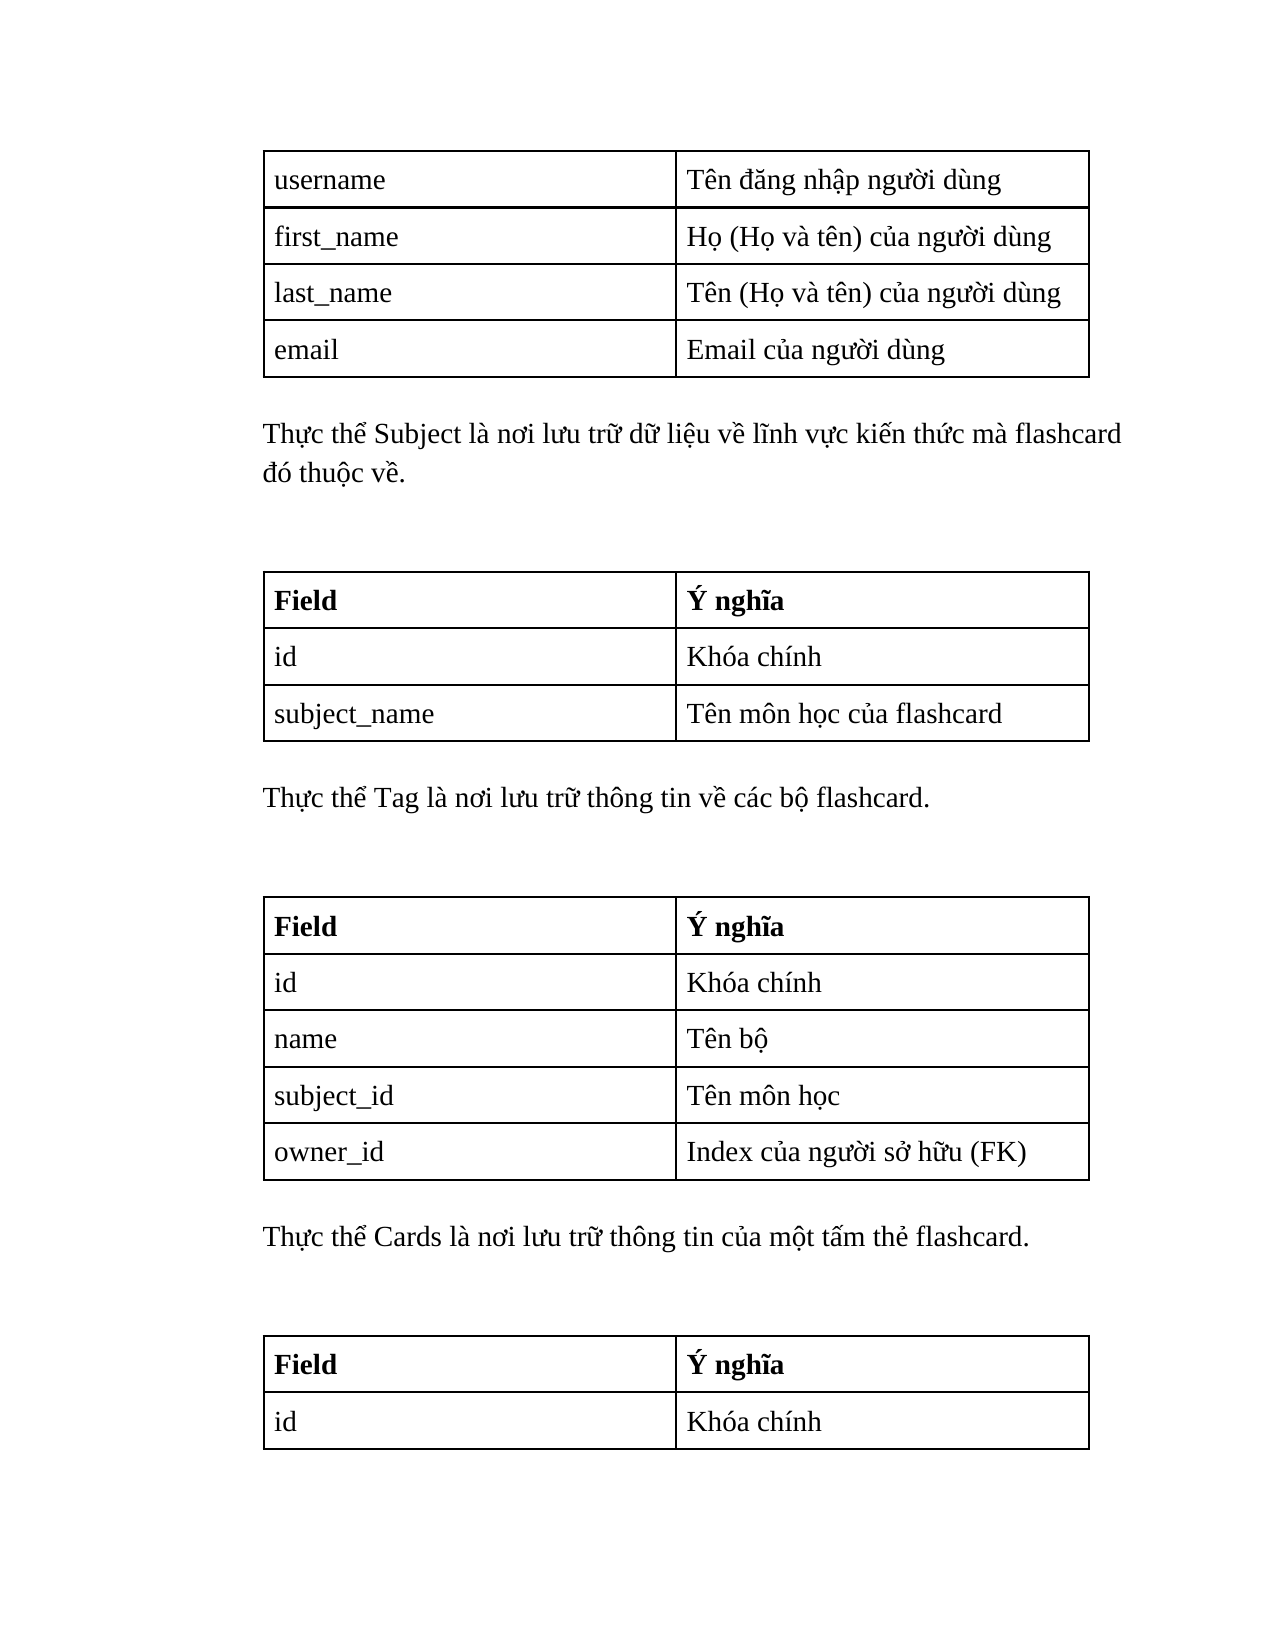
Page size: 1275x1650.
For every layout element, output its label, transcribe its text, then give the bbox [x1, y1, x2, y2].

table_cell owner_id [265, 1124, 675, 1178]
table_cell Tên bộ [677, 1011, 1088, 1066]
table_cell first_name [265, 209, 675, 263]
table_cell id [265, 1393, 675, 1448]
table_cell id [265, 629, 675, 683]
text Thực thể Cards là nơi lưu trữ thông tin của một tấm thẻ flashcard. [262, 1219, 1125, 1253]
table_cell Index của người sở hữu (FK) [677, 1124, 1088, 1178]
table_cell last_name [265, 265, 675, 319]
text Thực thể Subject là nơi lưu trữ dữ liệu về lĩnh vực kiến thức mà flashcard đó thuộc về. [262, 416, 1125, 488]
table_cell name [265, 1011, 675, 1066]
table_cell email [265, 321, 675, 376]
table_cell Khóa chính [677, 955, 1088, 1009]
table_cell Tên đăng nhập người dùng [677, 152, 1088, 206]
table_cell Email của người dùng [677, 321, 1088, 376]
table_cell id [265, 955, 675, 1009]
table_header Field [265, 1337, 675, 1391]
table_cell subject_name [265, 686, 675, 740]
table_cell username [265, 152, 675, 206]
table_cell Khóa chính [677, 629, 1088, 683]
table_cell Tên (Họ và tên) của người dùng [677, 265, 1088, 319]
table_cell Tên môn học của flashcard [677, 686, 1088, 740]
table_cell subject_id [265, 1068, 675, 1122]
table_header Field [265, 898, 675, 953]
table_header Ý nghĩa [677, 898, 1088, 953]
table_cell Họ (Họ và tên) của người dùng [677, 209, 1088, 263]
table_cell Tên môn học [677, 1068, 1088, 1122]
table_header Ý nghĩa [677, 1337, 1088, 1391]
table_header Field [265, 573, 675, 627]
table_header Ý nghĩa [677, 573, 1088, 627]
text Thực thể Tag là nơi lưu trữ thông tin về các bộ flashcard. [262, 781, 1125, 814]
table_cell Khóa chính [677, 1393, 1088, 1448]
